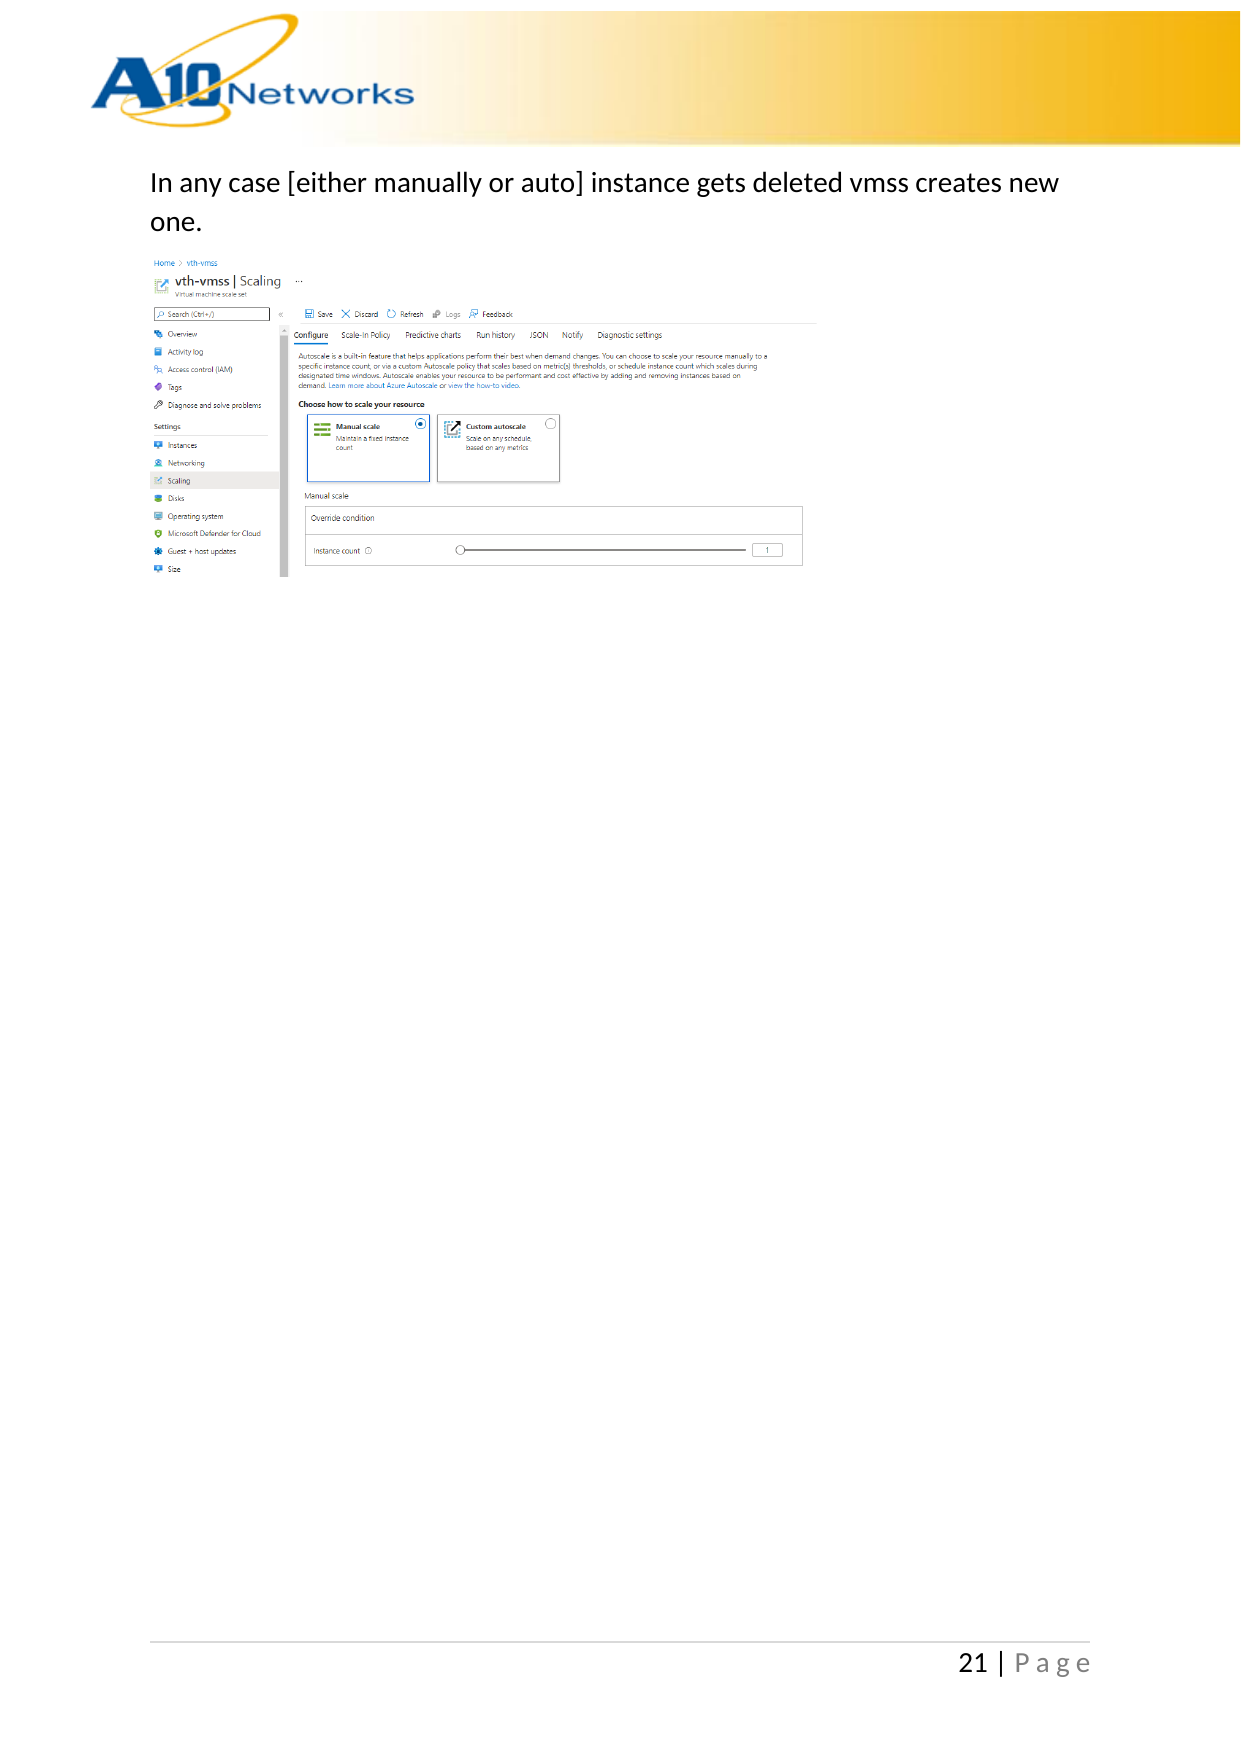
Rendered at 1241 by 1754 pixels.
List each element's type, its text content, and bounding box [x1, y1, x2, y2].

picture [0, 11, 1241, 147]
text In any case [either manually or auto] instance gets deleted vmss creates new one. [150, 164, 1090, 238]
picture [150, 257, 817, 577]
